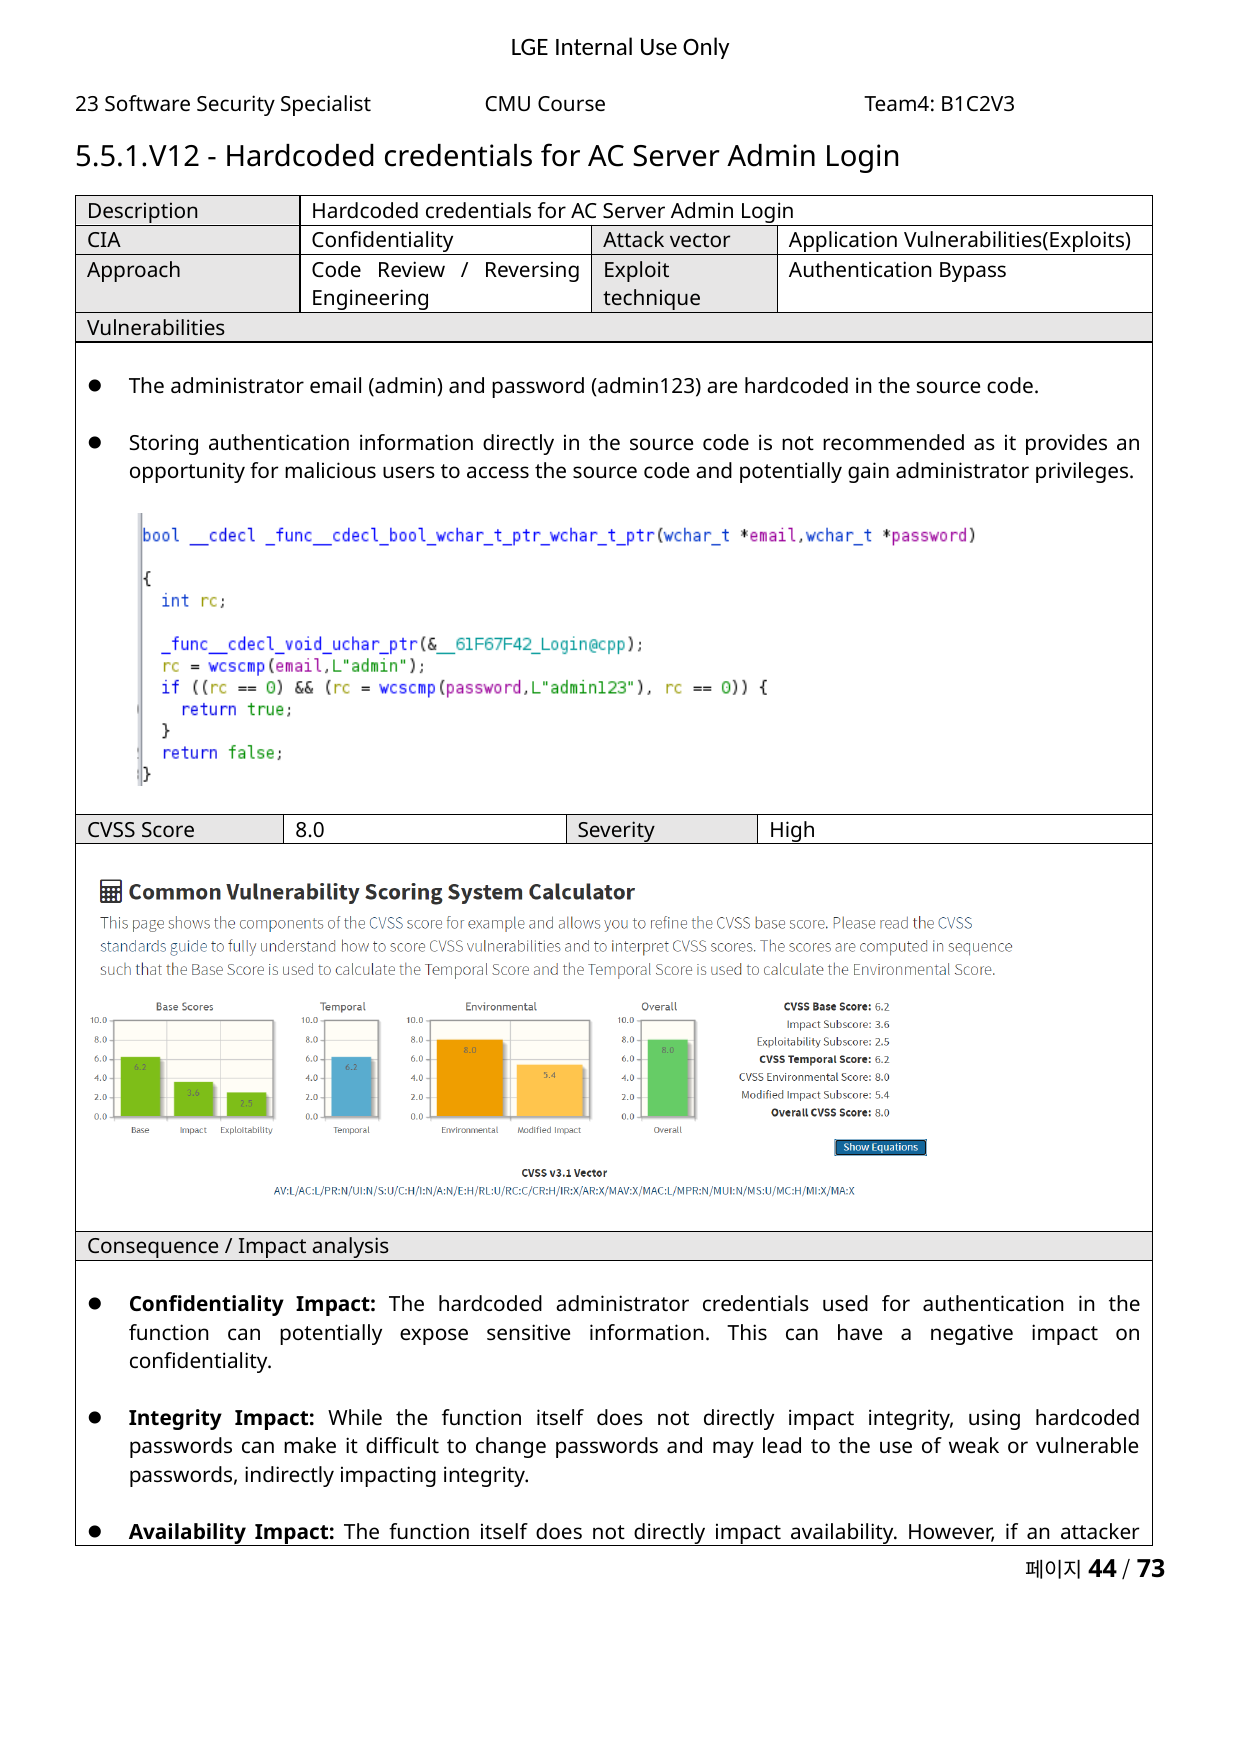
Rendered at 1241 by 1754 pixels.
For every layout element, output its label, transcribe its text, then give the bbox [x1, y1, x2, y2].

table_cell High [758, 815, 1152, 843]
table_cell Consequence / Impact analysis [76, 1232, 1152, 1260]
table_cell Vulnerabilities [76, 313, 1152, 341]
table_cell Severity [567, 815, 757, 843]
table_cell Approach [76, 255, 299, 312]
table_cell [76, 1261, 1152, 1545]
subtitle V12 - Hardcoded credentials for AC Server Admin Login [75, 136, 1165, 175]
table_cell The administrator email (admin) and password (admin123) are hardcoded in the source code. Storing authentication information directly in the source code is not recommended as it provides an opportunity for malicious users to access the source code and potentially gain administrator privileges. [76, 343, 1152, 814]
table_header Hardcoded credentials for AC Server Admin Login [301, 196, 1152, 224]
table_cell CVSS Score [76, 815, 283, 843]
table_cell [76, 844, 1152, 1231]
table_cell Code Review / Reversing Engineering [301, 255, 591, 312]
picture [137, 513, 981, 786]
table_cell Attack vector [592, 226, 777, 254]
table_cell CIA [76, 226, 299, 254]
table_cell Authentication Bypass [778, 255, 1152, 312]
table_cell Application Vulnerabilities(Exploits) [778, 226, 1152, 254]
table_cell Confidentiality [301, 226, 591, 254]
table_header Description [76, 196, 299, 224]
table_cell 8.0 [284, 815, 566, 843]
table_cell Exploit technique [592, 255, 777, 312]
picture [86, 872, 1027, 1202]
